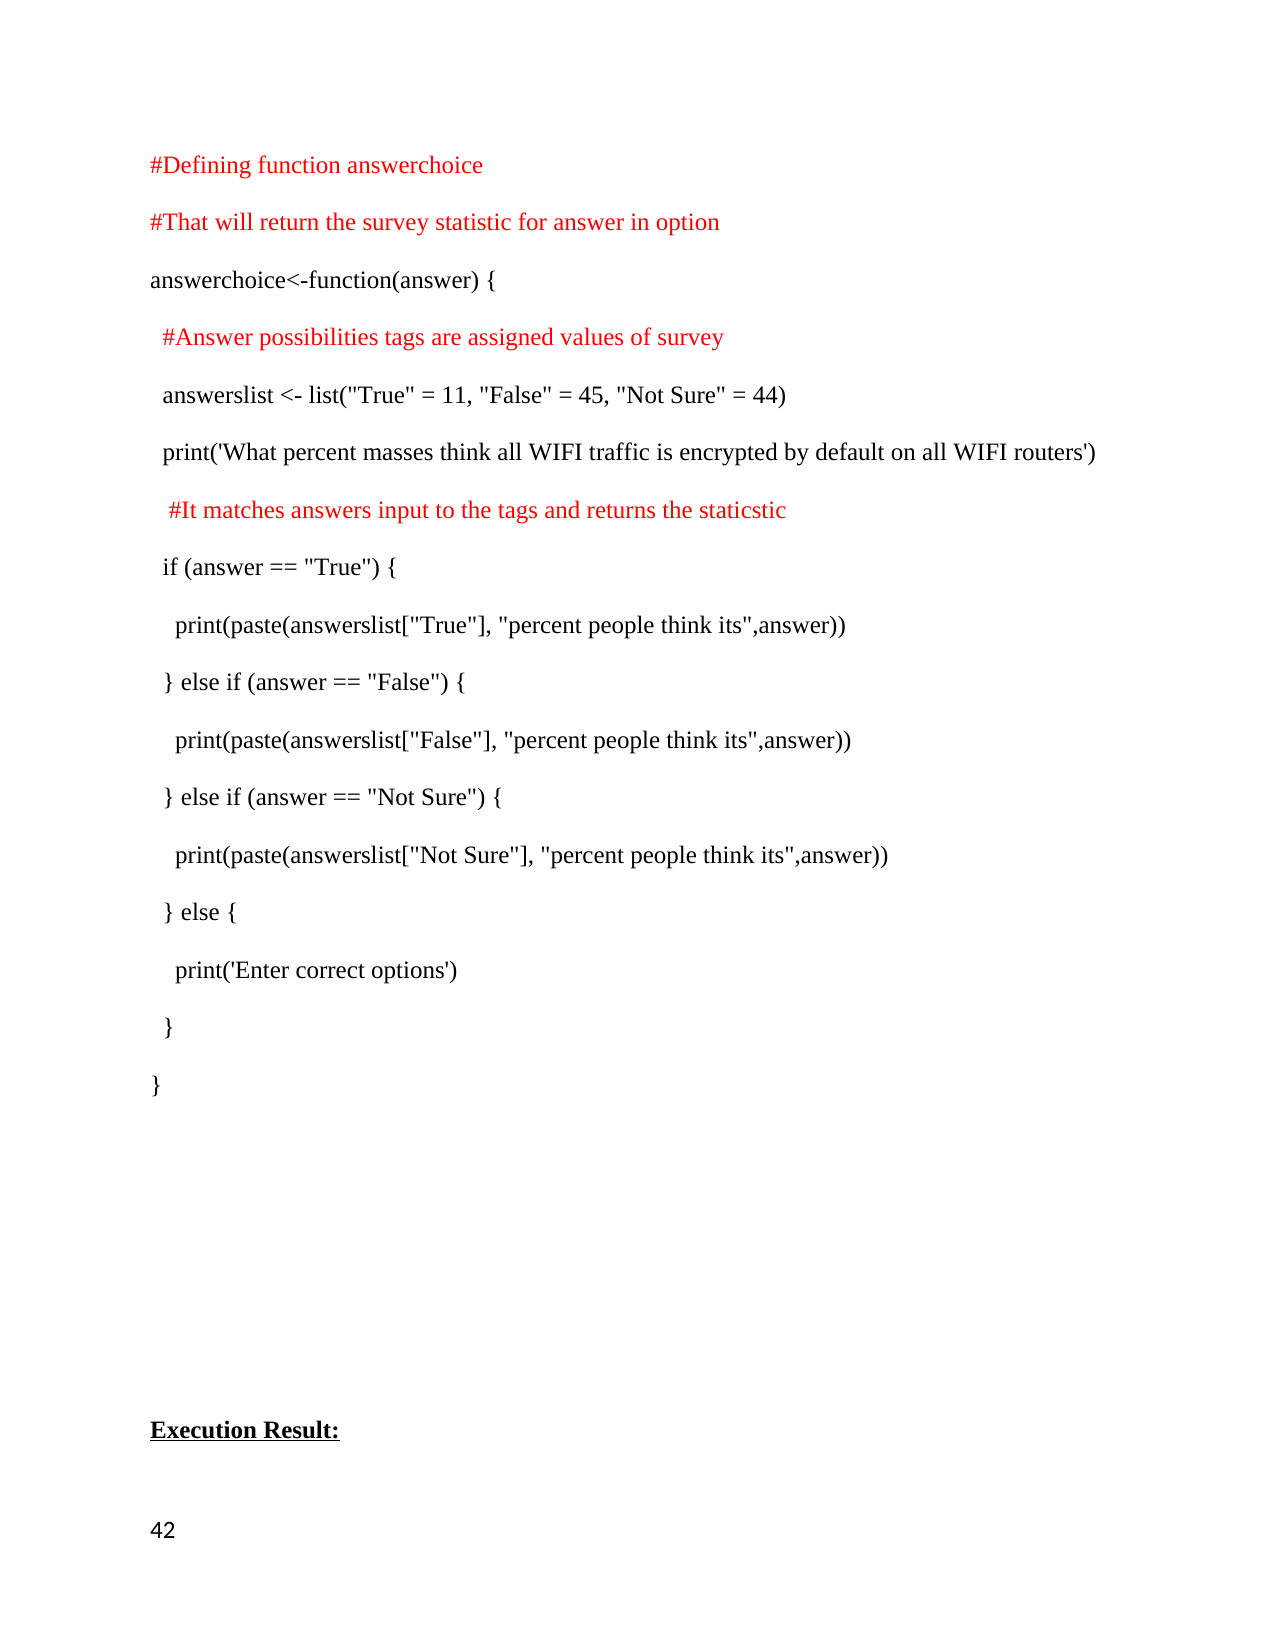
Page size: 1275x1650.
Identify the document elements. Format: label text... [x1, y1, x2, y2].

text answerchoice<-function(answer) { [150, 265, 1125, 294]
text } else if (answer == "False") { [150, 667, 1125, 696]
text if (answer == "True") { [150, 552, 1125, 581]
text #It matches answers input to the tags and returns the staticstic [150, 495, 1125, 524]
text print(paste(answerslist["Not Sure"], "percent people think its",answer)) [150, 840, 1125, 869]
text #That will return the survey statistic for answer in option [150, 207, 1125, 236]
text print(paste(answerslist["True"], "percent people think its",answer)) [150, 610, 1125, 639]
text } else { [150, 897, 1125, 926]
text #Defining function answerchoice [150, 150, 1125, 179]
text Execution Result: [150, 1415, 1125, 1444]
text print('Enter correct options') [150, 955, 1125, 984]
text #Answer possibilities tags are assigned values of survey [150, 322, 1125, 351]
text print(paste(answerslist["False"], "percent people think its",answer)) [150, 725, 1125, 754]
text } [150, 1070, 1125, 1099]
text } else if (answer == "Not Sure") { [150, 782, 1125, 811]
text answerslist <- list("True" = 11, "False" = 45, "Not Sure" = 44) [150, 380, 1125, 409]
text print('What percent masses think all WIFI traffic is encrypted by default on all WIFI routers') [150, 437, 1125, 466]
text } [150, 1012, 1125, 1041]
